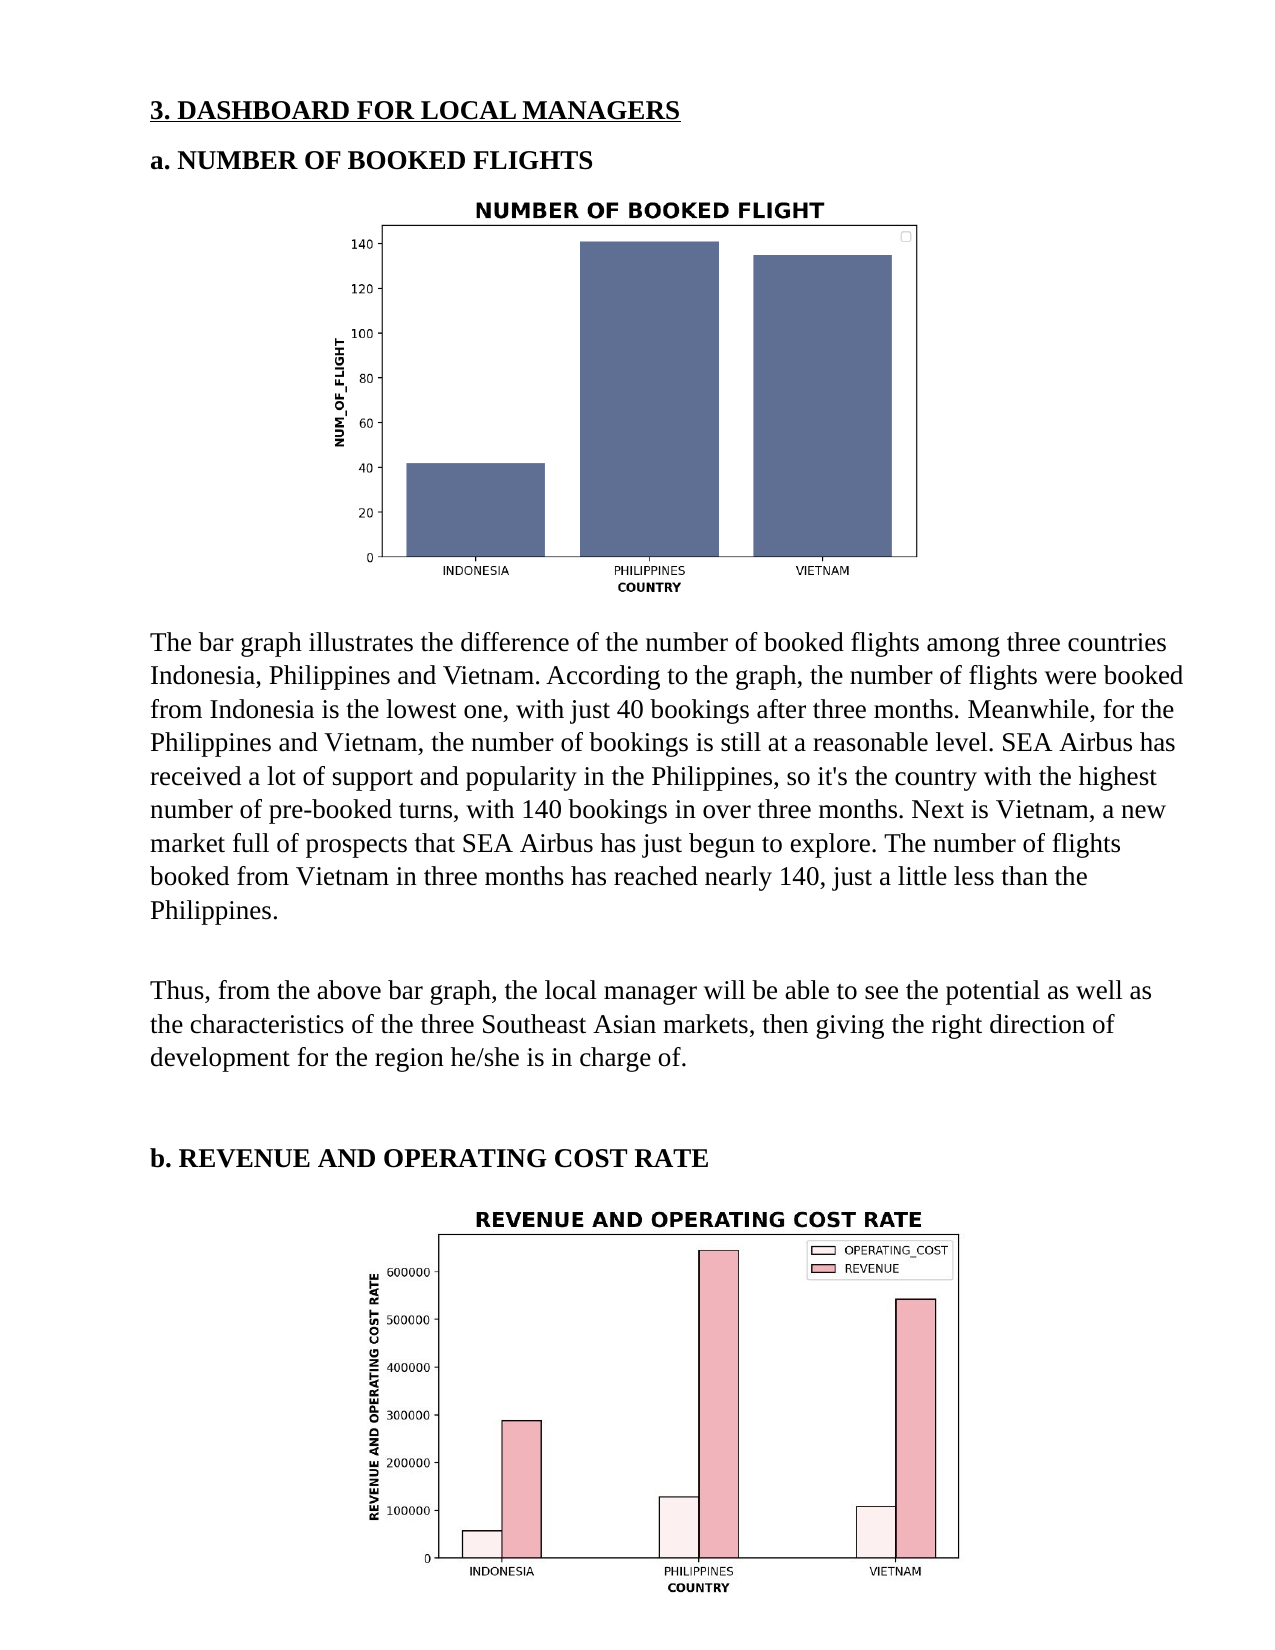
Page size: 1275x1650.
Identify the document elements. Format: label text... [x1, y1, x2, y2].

picture [337, 1192, 1004, 1613]
text a. NUMBER OF BOOKED FLIGHTS [150, 144, 1106, 175]
text Thus, from the above bar graph, the local manager will be able to see the potential as well as the characteristics of the three Southeast Asian markets, then giving the right direction of development for the region he/she is in charge of. [150, 974, 1191, 1072]
text 3. DASHBOARD FOR LOCAL MANAGERS [150, 94, 1191, 125]
text b. REVENUE AND OPERATING COST RATE [150, 1142, 1191, 1173]
picture [305, 194, 951, 607]
text The bar graph illustrates the difference of the number of booked flights among three countries Indonesia, Philippines and Vietnam. According to the graph, the number of flights were booked from Indonesia is the lowest one, with just 40 bookings after three months. Meanwhile, for the Philippines and Vietnam, the number of bookings is still at a reasonable level. SEA Airbus has received a lot of support and popularity in the Philippines, so it's the country with the highest number of pre-booked turns, with 140 bookings in over three months. Next is Vietnam, a new market full of prospects that SEA Airbus has just begun to explore. The number of flights booked from Vietnam in three months has reached nearly 140, just a little less than the Philippines. [150, 626, 1191, 955]
